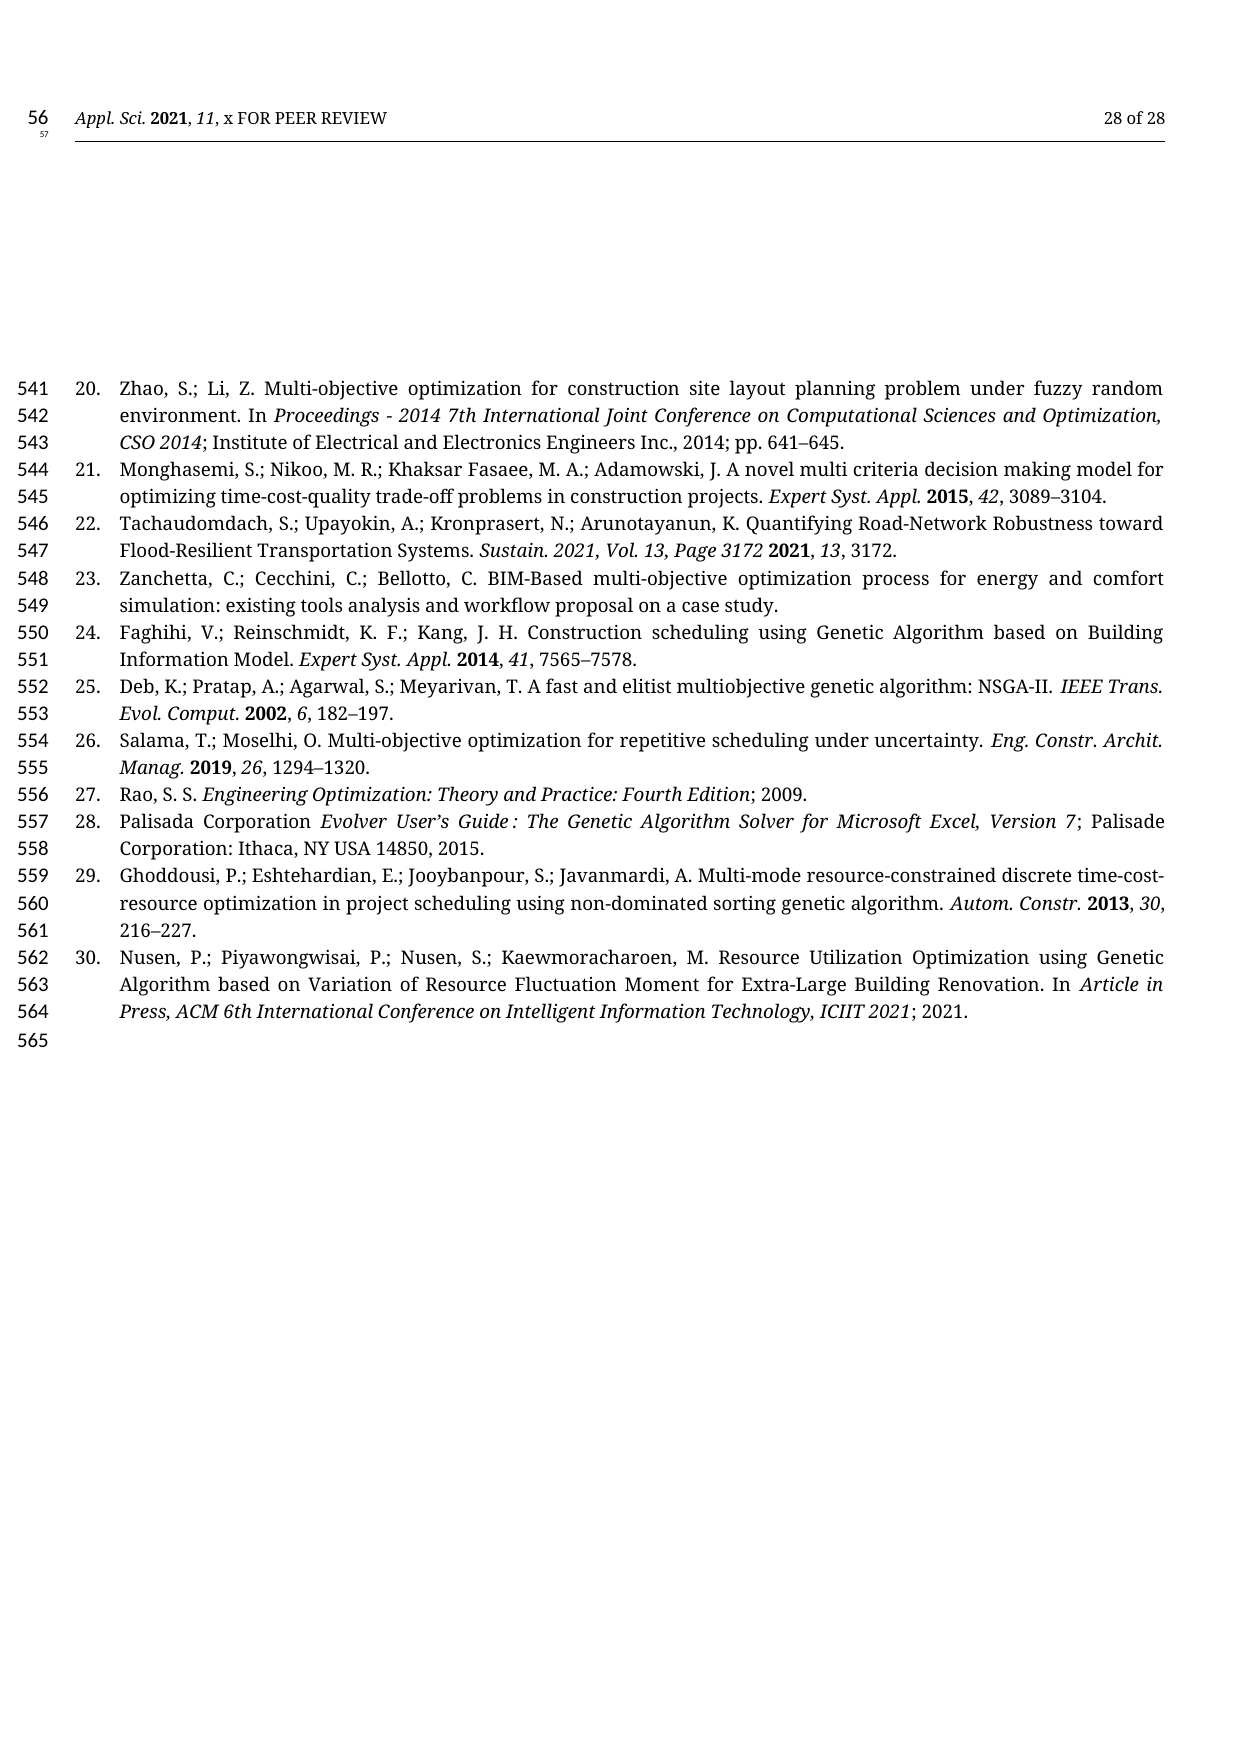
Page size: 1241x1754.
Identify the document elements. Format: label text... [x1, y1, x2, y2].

text 23. Zanchetta, C.; Cecchini, C.; Bellotto, C. BIM-Based multi-objective optimization process for energy and comfort simulation: existing tools analysis and workflow proposal on a case study. [75, 563, 1165, 617]
text 30. Nusen, P.; Piyawongwisai, P.; Nusen, S.; Kaewmoracharoen, M. Resource Utilization Optimization using Genetic Algorithm based on Variation of Resource Fluctuation Moment for Extra-Large Building Renovation. In Article in Press, ACM 6th International Conference on Intelligent Information Technology, ICIIT 2021; 2021. [75, 942, 1165, 1024]
text 22. Tachaudomdach, S.; Upayokin, A.; Kronprasert, N.; Arunotayanun, K. Quantifying Road-Network Robustness toward Flood-Resilient Transportation Systems. Sustain. 2021, Vol. 13, Page 3172 2021, 13, 3172. [75, 509, 1165, 563]
text 26. Salama, T.; Moselhi, O. Multi-objective optimization for repetitive scheduling under uncertainty. Eng. Constr. Archit. Manag. 2019, 26, 1294–1320. [75, 726, 1165, 780]
text 21. Monghasemi, S.; Nikoo, M. R.; Khaksar Fasaee, M. A.; Adamowski, J. A novel multi criteria decision making model for optimizing time-cost-quality trade-off problems in construction projects. Expert Syst. Appl. 2015, 42, 3089–3104. [75, 455, 1165, 509]
text 27. Rao, S. S. Engineering Optimization: Theory and Practice: Fourth Edition; 2009. [75, 780, 1165, 807]
text 25. Deb, K.; Pratap, A.; Agarwal, S.; Meyarivan, T. A fast and elitist multiobjective genetic algorithm: NSGA-II. IEEE Trans. Evol. Comput. 2002, 6, 182–197. [75, 672, 1165, 726]
text 28. Palisada Corporation Evolver User’s Guide : The Genetic Algorithm Solver for Microsoft Excel, Version 7; Palisade Corporation: Ithaca, NY USA 14850, 2015. [75, 807, 1165, 861]
text 20. Zhao, S.; Li, Z. Multi-objective optimization for construction site layout planning problem under fuzzy random environment. In Proceedings - 2014 7th International Joint Conference on Computational Sciences and Optimization, CSO 2014; Institute of Electrical and Electronics Engineers Inc., 2014; pp. 641–645. [75, 374, 1165, 455]
text 29. Ghoddousi, P.; Eshtehardian, E.; Jooybanpour, S.; Javanmardi, A. Multi-mode resource-constrained discrete time-cost-resource optimization in project scheduling using non-dominated sorting genetic algorithm. Autom. Constr. 2013, 30, 216–227. [75, 861, 1165, 942]
text 24. Faghihi, V.; Reinschmidt, K. F.; Kang, J. H. Construction scheduling using Genetic Algorithm based on Building Information Model. Expert Syst. Appl. 2014, 41, 7565–7578. [75, 617, 1165, 672]
